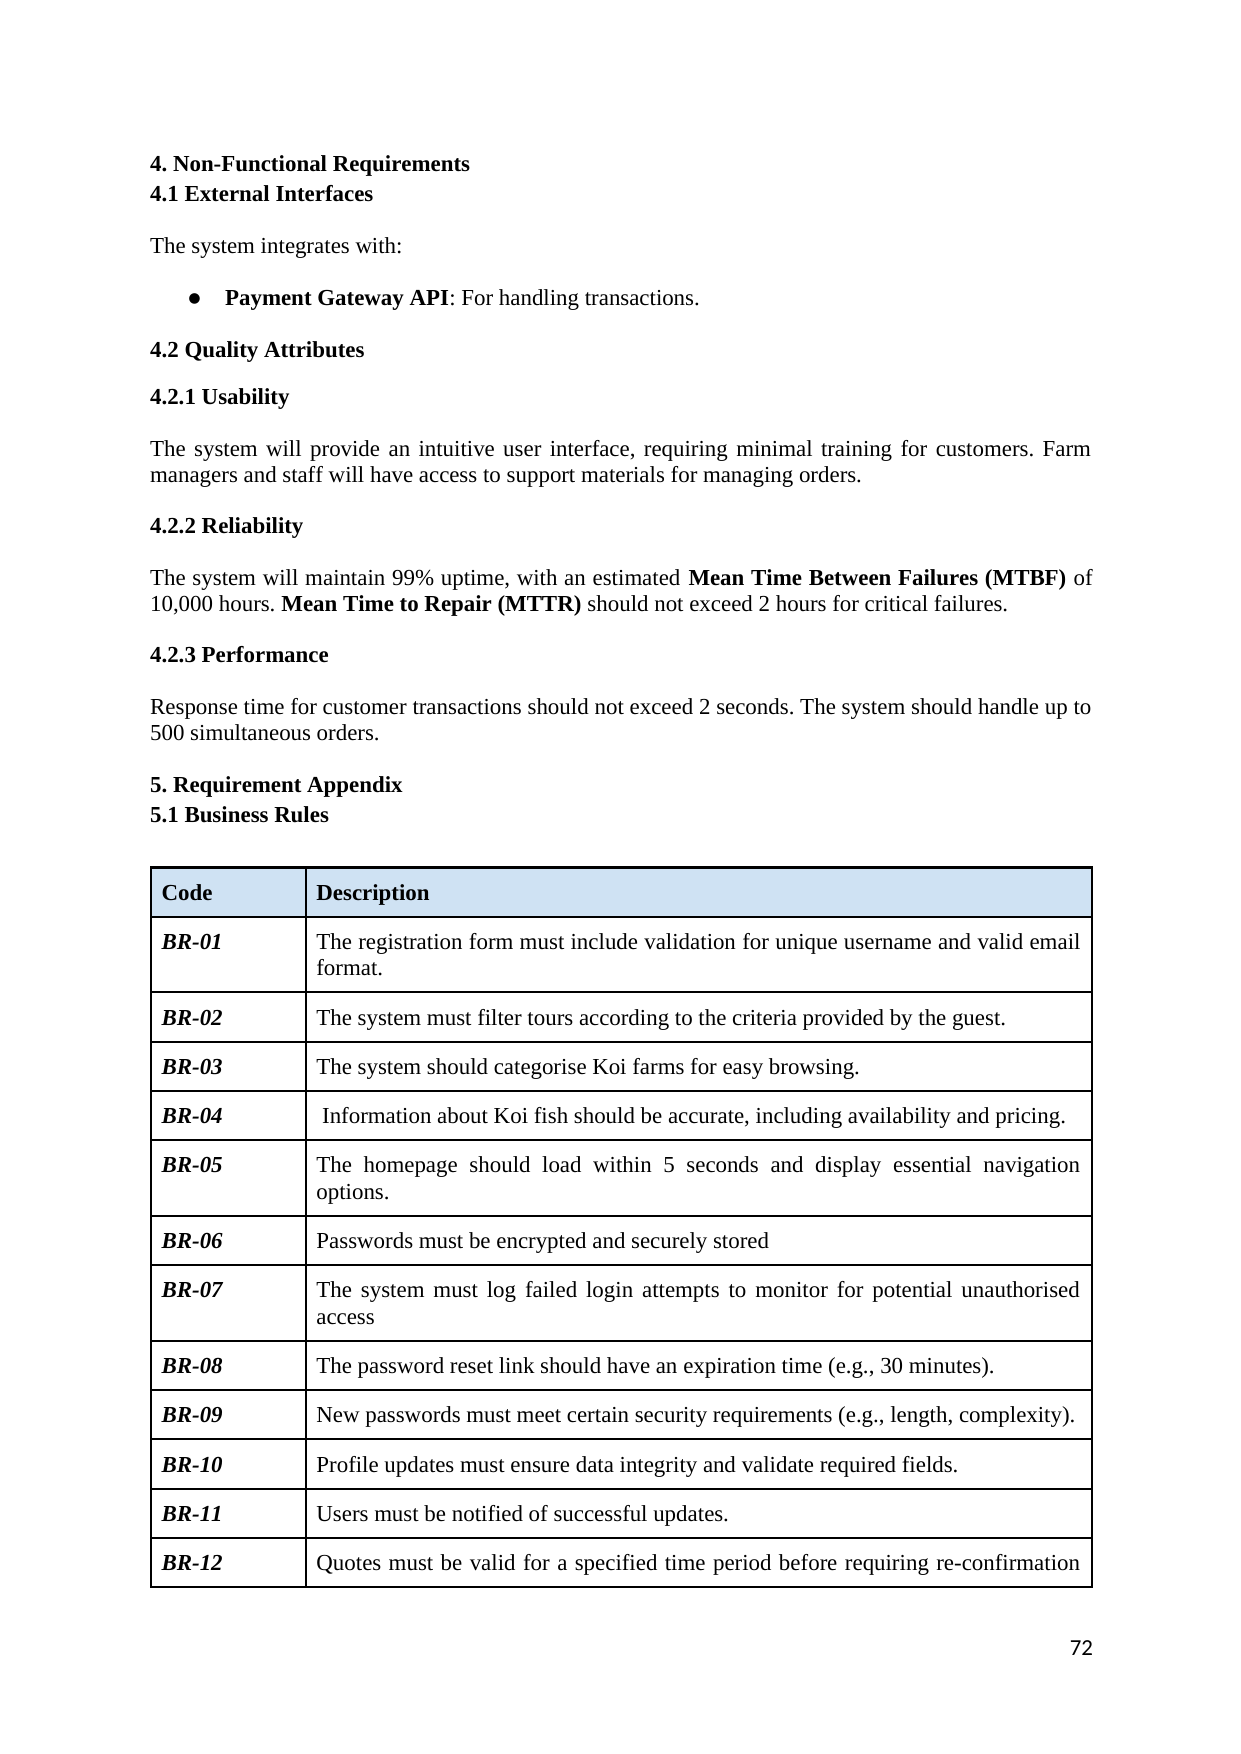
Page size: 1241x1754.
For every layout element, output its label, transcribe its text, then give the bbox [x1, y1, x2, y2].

table_cell Profile updates must ensure data integrity and validate required fields. [307, 1440, 1091, 1487]
table_cell BR-08 [152, 1342, 305, 1389]
text The system will maintain 99% uptime, with an estimated Mean Time Between Failures (MTBF) of 10,000 hours. Mean Time to Repair (MTTR) should not exceed 2 hours for critical failures. [150, 564, 1093, 617]
table_cell BR-11 [152, 1490, 305, 1537]
text The system will provide an intuitive user interface, requiring minimal training for customers. Farm managers and staff will have access to support materials for managing orders. [150, 435, 1093, 487]
subtitle 4.2 Quality Attributes [150, 336, 1093, 363]
table_header Description [307, 869, 1091, 916]
table_cell The system must filter tours according to the criteria provided by the guest. [307, 993, 1091, 1041]
table_cell The homepage should load within 5 seconds and display essential navigation options. [307, 1141, 1091, 1215]
table_cell BR-12 [152, 1539, 305, 1586]
table_cell The password reset link should have an expiration time (e.g., 30 minutes). [307, 1342, 1091, 1389]
table_cell Passwords must be encrypted and securely stored [307, 1217, 1091, 1264]
table_cell The system must log failed login attempts to monitor for potential unauthorised access [307, 1266, 1091, 1339]
table_cell BR-02 [152, 993, 305, 1041]
table_cell BR-03 [152, 1043, 305, 1090]
text Response time for customer transactions should not exceed 2 seconds. The system should handle up to 500 simultaneous orders. [150, 693, 1093, 746]
table_cell BR-07 [152, 1266, 305, 1339]
table_cell BR-09 [152, 1391, 305, 1438]
table_cell Users must be notified of successful updates. [307, 1490, 1091, 1537]
table_cell New passwords must meet certain security requirements (e.g., length, complexity). [307, 1391, 1091, 1438]
table_cell BR-10 [152, 1440, 305, 1487]
subtitle 4.2.3 Performance [150, 642, 1093, 668]
table_cell Information about Koi fish should be accurate, including availability and pricing. [307, 1092, 1091, 1139]
text The system integrates with: [150, 232, 1093, 258]
subtitle 4.2.2 Reliability [150, 512, 1093, 539]
subtitle 4. Non-Functional Requirements [150, 150, 1093, 176]
table_header Code [152, 869, 305, 916]
table_cell BR-06 [152, 1217, 305, 1264]
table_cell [307, 1539, 1091, 1586]
table_cell BR-04 [152, 1092, 305, 1139]
subtitle 5. Requirement Appendix [150, 771, 1093, 797]
table_cell The registration form must include validation for unique username and valid email format. [307, 918, 1091, 991]
table_cell BR-01 [152, 918, 305, 991]
subtitle 5.1 Business Rules [150, 801, 1093, 827]
subtitle 4.1 External Interfaces [150, 181, 1093, 207]
table_cell BR-05 [152, 1141, 305, 1215]
subtitle 4.2.1 Usability [150, 383, 1093, 410]
list Payment Gateway API: For handling transactions. [187, 283, 1093, 311]
table_cell The system should categorise Koi farms for easy browsing. [307, 1043, 1091, 1090]
